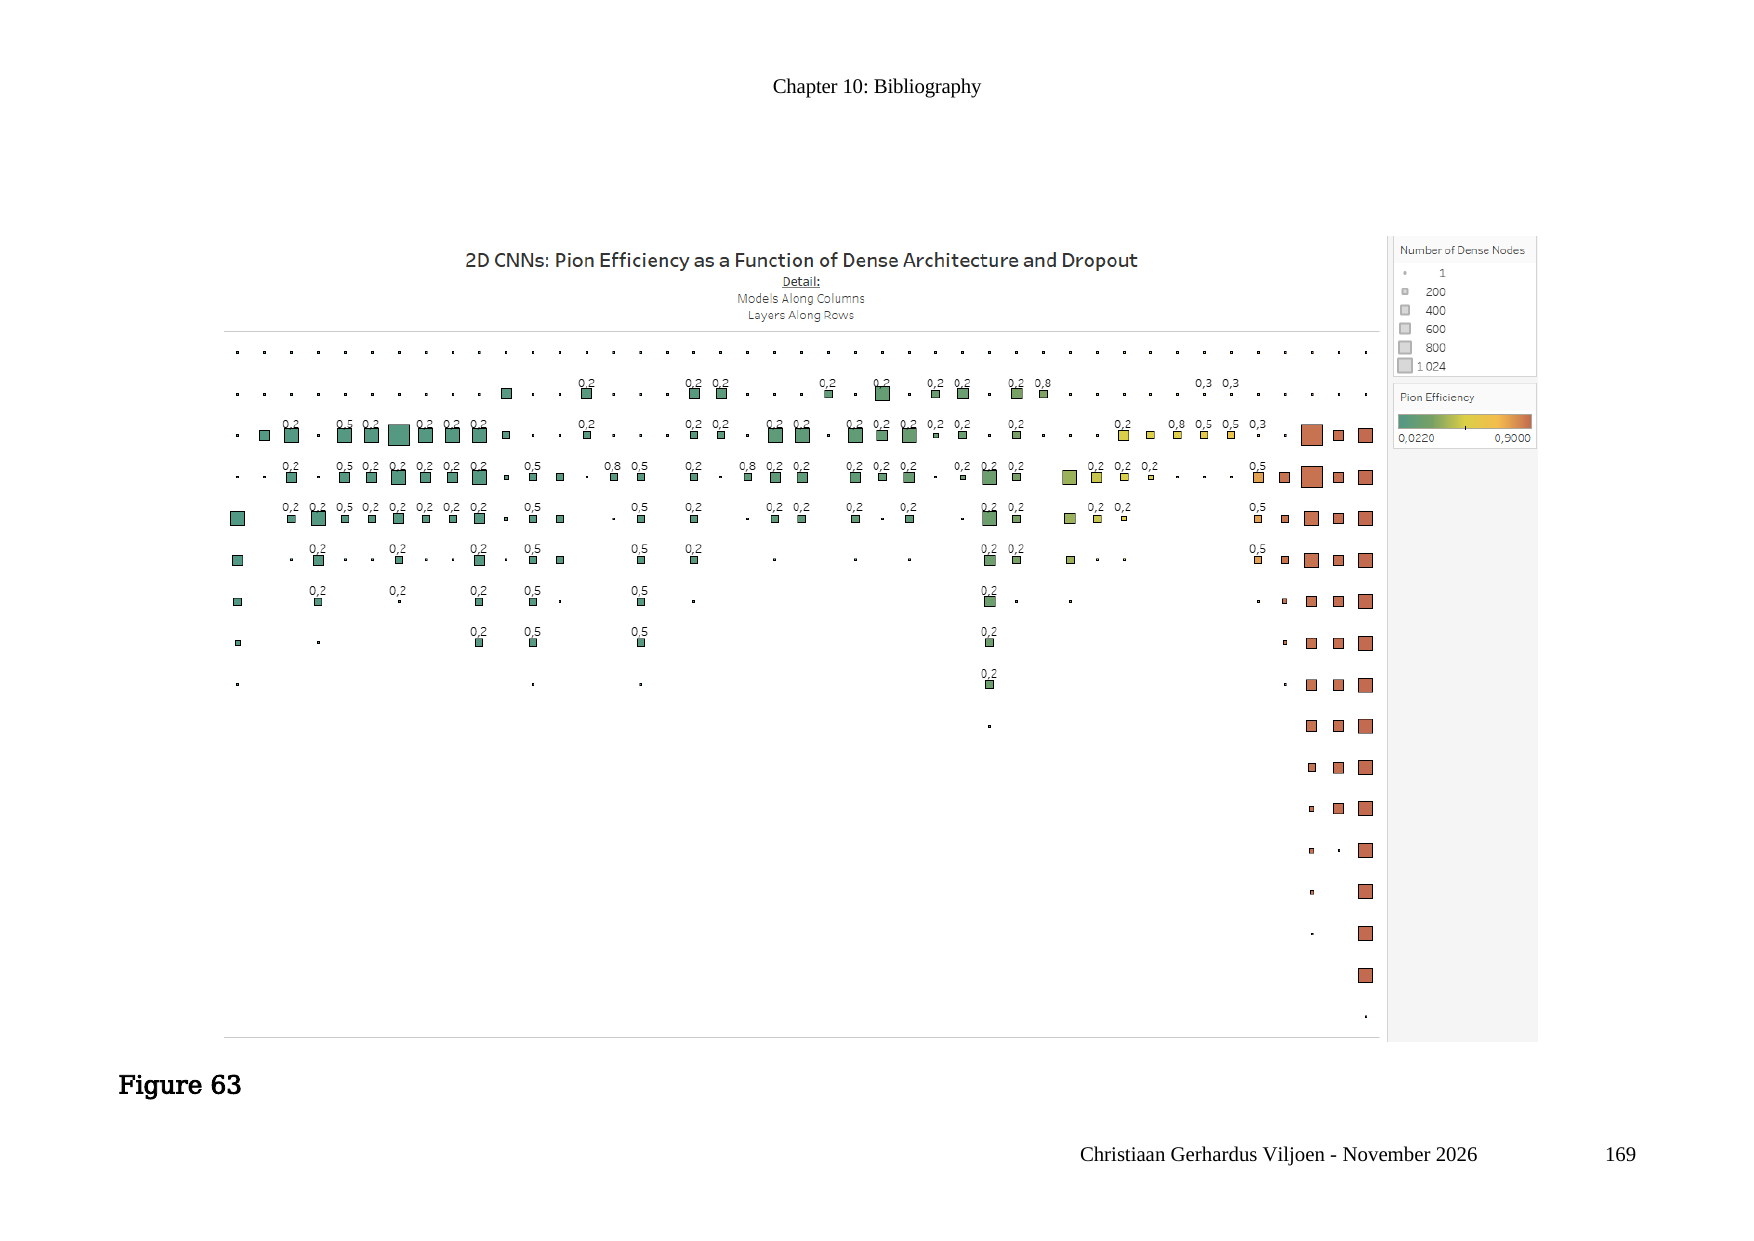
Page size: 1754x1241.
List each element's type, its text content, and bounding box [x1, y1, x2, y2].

picture [216, 236, 1538, 1042]
